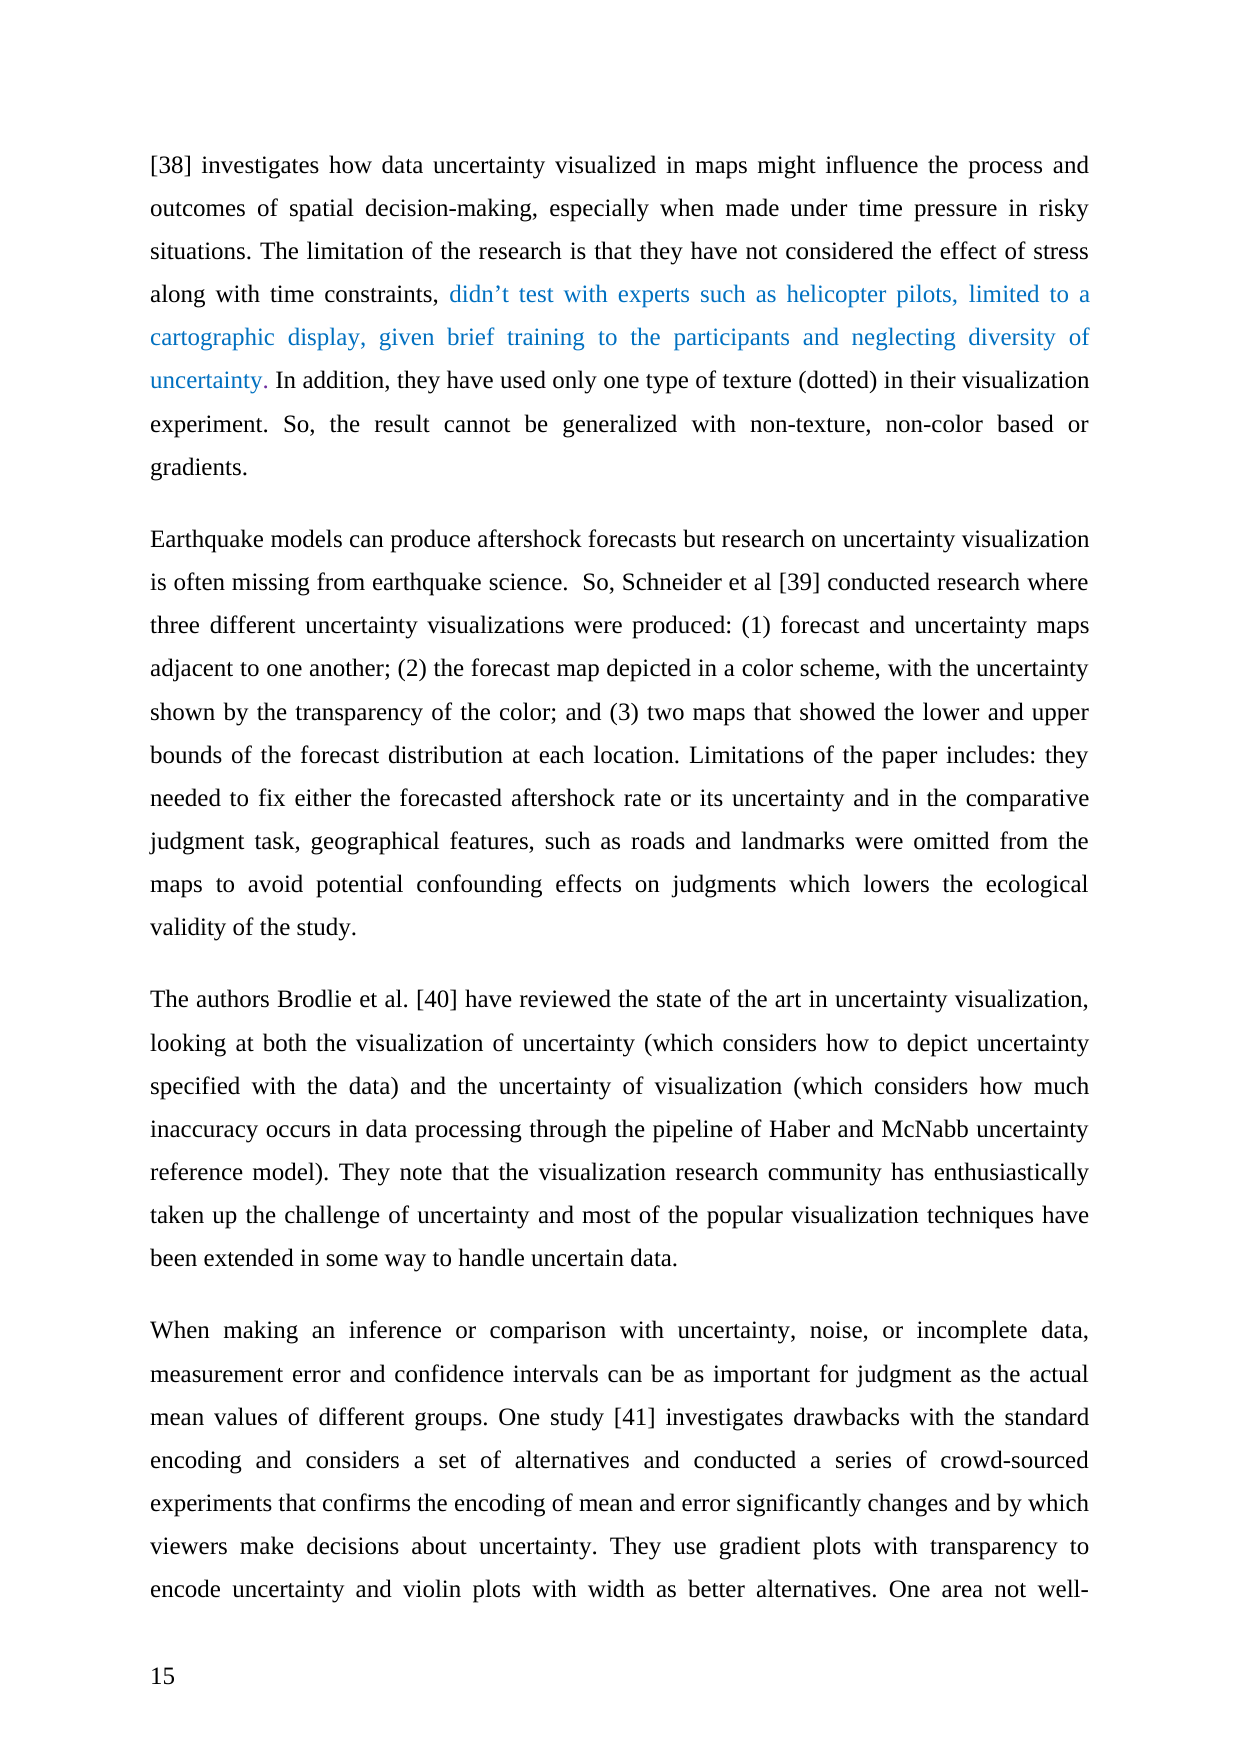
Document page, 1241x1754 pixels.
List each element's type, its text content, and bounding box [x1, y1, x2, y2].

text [150, 1316, 1090, 1603]
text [150, 150, 1090, 481]
text Earthquake models can produce aftershock forecasts but research on uncertainty visualization is often missing from earthquake science. So, Schneider et al [39] conducted research where three different uncertainty visualizations were produced: (1) forecast and uncertainty maps adjacent to one another; (2) the forecast map depicted in a color scheme, with the uncertainty shown by the transparency of the color; and (3) two maps that showed the lower and upper bounds of the forecast distribution at each location. Limitations of the paper includes: they needed to fix either the forecasted aftershock rate or its uncertainty and in the comparative judgment task, geographical features, such as roads and landmarks were omitted from the maps to avoid potential confounding effects on judgments which lowers the ecological validity of the study. [150, 524, 1090, 941]
text The authors Brodlie et al. [40] have reviewed the state of the art in uncertainty visualization, looking at both the visualization of uncertainty (which considers how to depict uncertainty specified with the data) and the uncertainty of visualization (which considers how much inaccuracy occurs in data processing through the pipeline of Haber and McNabb uncertainty reference model). They note that the visualization research community has enthusiastically taken up the challenge of uncertainty and most of the popular visualization techniques have been extended in some way to handle uncertain data. [150, 984, 1090, 1272]
